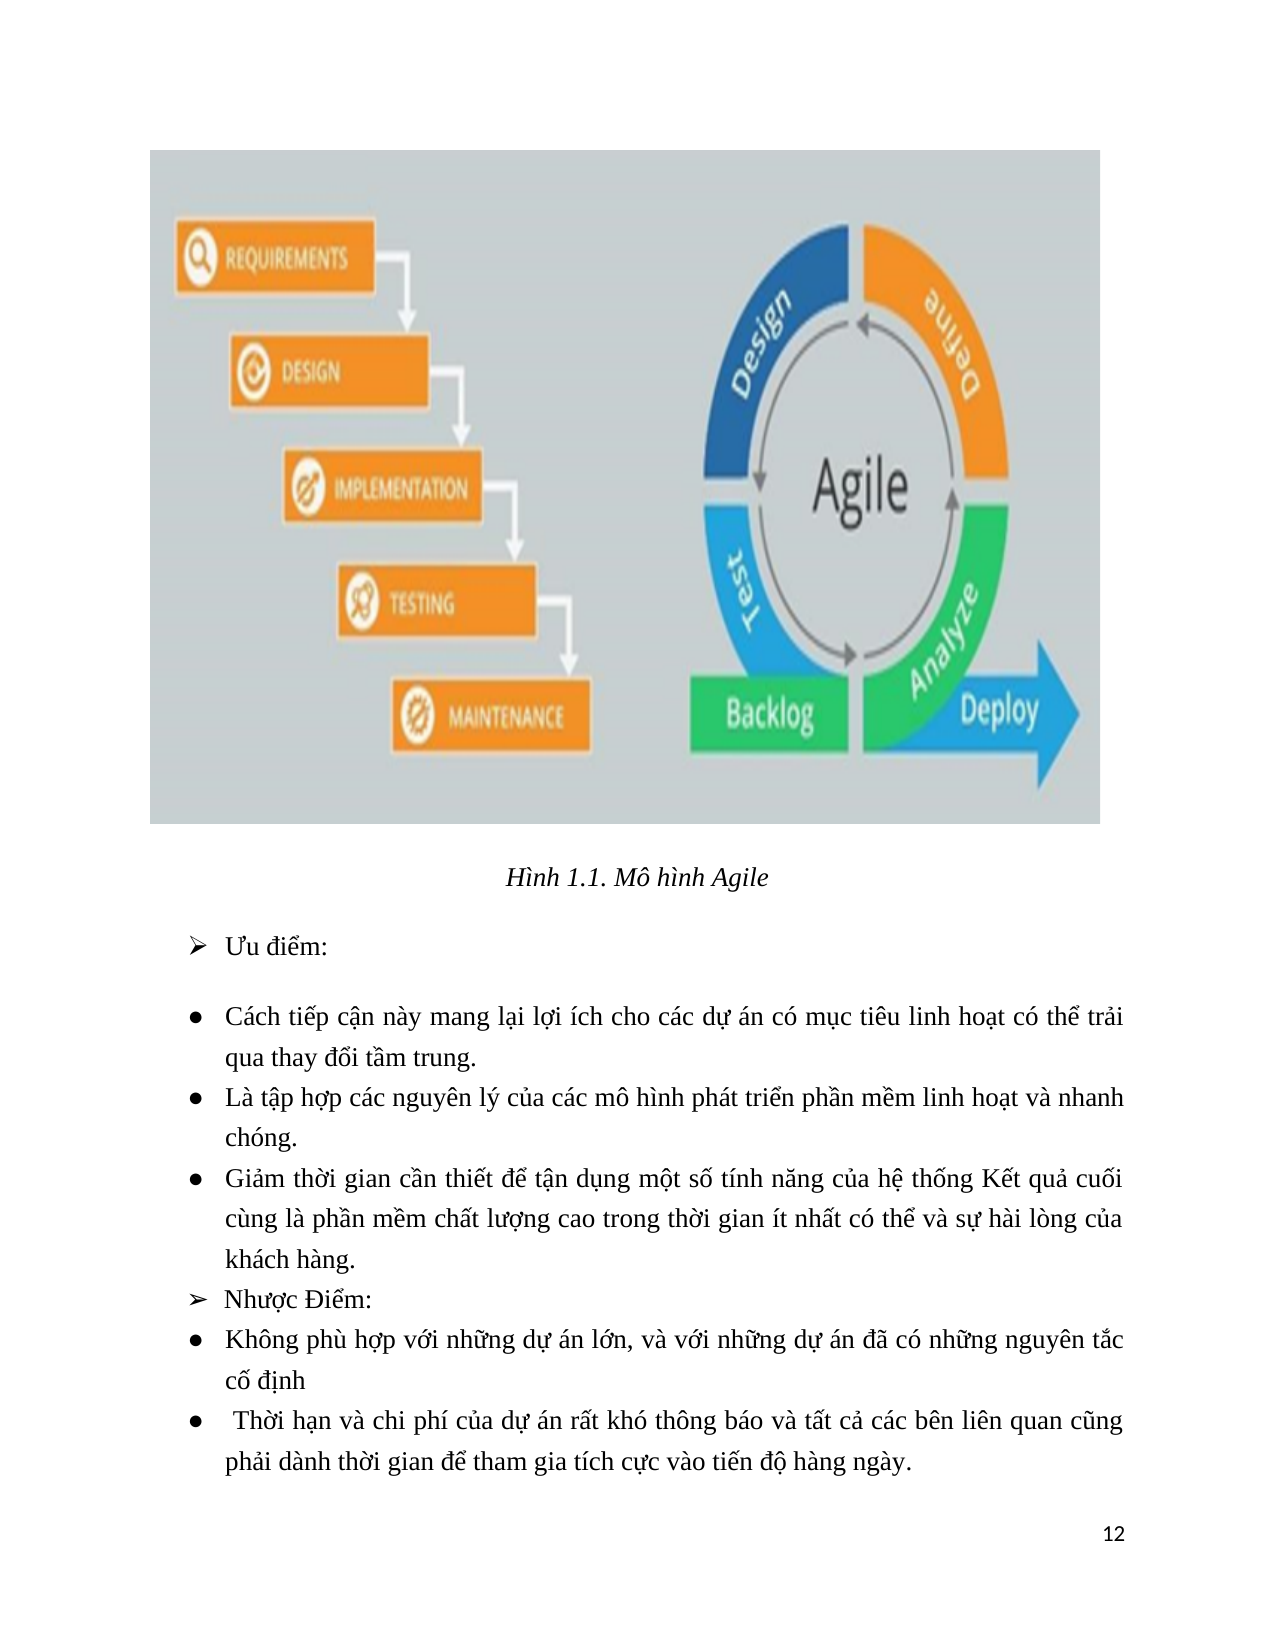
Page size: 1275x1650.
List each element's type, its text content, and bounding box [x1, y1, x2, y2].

list Cách tiếp cận này mang lại lợi ích cho các dự án có mục tiêu linh hoạt có thể trải qua thay đổi tầm trung. [187, 1000, 1125, 1072]
list Giảm thời gian cần thiết để tận dụng một số tính năng của hệ thống Kết quả cuối cùng là phần mềm chất lượng cao trong thời gian ít nhất có thể và sự hài lòng của khách hàng. [187, 1162, 1125, 1274]
list Thời hạn và chi phí của dự án rất khó thông báo và tất cả các bên liên quan cũng phải dành thời gian để tham gia tích cực vào tiến độ hàng ngày. [187, 1404, 1125, 1476]
list Là tập hợp các nguyên lý của các mô hình phát triển phần mềm linh hoạt và nhanh chóng. [187, 1081, 1125, 1153]
picture [150, 150, 1100, 824]
list Không phù hợp với những dự án lớn, và với những dự án đã có những nguyên tắc cố định [187, 1323, 1125, 1395]
list Nhược Điểm: [186, 1283, 1125, 1314]
text Hình 1.1. Mô hình Agile [151, 861, 1122, 892]
list Ưu điểm: [187, 930, 1125, 962]
